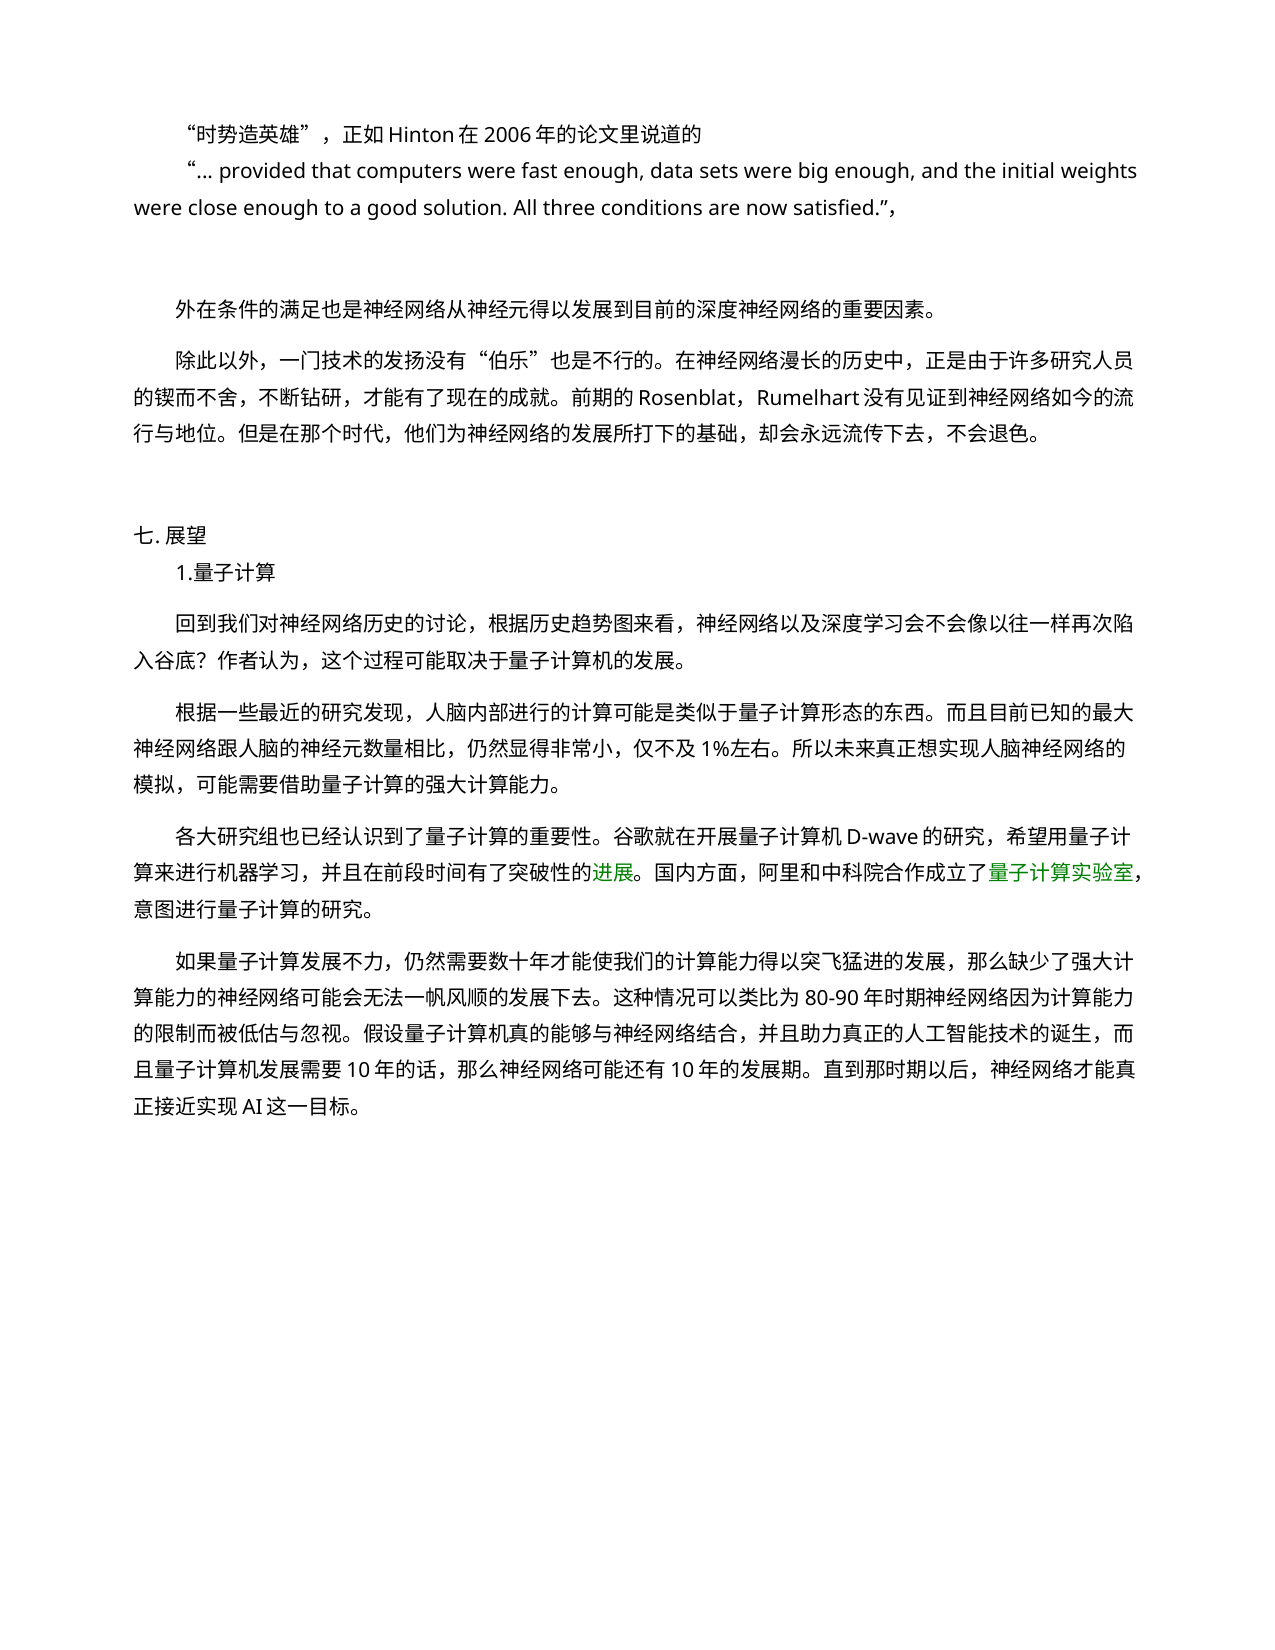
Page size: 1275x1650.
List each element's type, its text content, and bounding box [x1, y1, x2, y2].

text 除此以外，一门技术的发扬没有“伯乐”也是不行的。在神经网络漫长的历史中，正是由于许多研究人员的锲而不舍，不断钻研，才能有了现在的成就。前期的Rosenblat，Rumelhart没有见证到神经网络如今的流行与地位。但是在那个时代，他们为神经网络的发展所打下的基础，却会永远流传下去，不会退色。 [134, 345, 1141, 448]
text 外在条件的满足也是神经网络从神经元得以发展到目前的深度神经网络的重要因素。 [134, 293, 1141, 323]
text 回到我们对神经网络历史的讨论，根据历史趋势图来看，神经网络以及深度学习会不会像以往一样再次陷入谷底？作者认为，这个过程可能取决于量子计算机的发展。 [134, 608, 1141, 674]
text 1.量子计算 [134, 556, 1141, 586]
text 七. 展望 [134, 519, 1141, 550]
text 如果量子计算发展不力，仍然需要数十年才能使我们的计算能力得以突飞猛进的发展，那么缺少了强大计算能力的神经网络可能会无法一帆风顺的发展下去。这种情况可以类比为80-90年时期神经网络因为计算能力的限制而被低估与忽视。假设量子计算机真的能够与神经网络结合，并且助力真正的人工智能技术的诞生，而且量子计算机发展需要10年的话，那么神经网络可能还有10年的发展期。直到那时期以后，神经网络才能真正接近实现AI这一目标。 [134, 945, 1141, 1120]
text 各大研究组也已经认识到了量子计算的重要性。谷歌就在开展量子计算机D-wave的研究，希望用量子计算来进行机器学习，并且在前段时间有了突破性的进展。国内方面，阿里和中科院合作成立了量子计算实验室，意图进行量子计算的研究。 [134, 820, 1141, 923]
text “时势造英雄”，正如Hinton在2006年的论文里说道的 [134, 118, 1141, 148]
text “... provided that computers were fast enough, data sets were big enough, and the initial weights were close enough to a good solution. All three conditions are now satisfied.”， [134, 154, 1141, 221]
text 根据一些最近的研究发现，人脑内部进行的计算可能是类似于量子计算形态的东西。而且目前已知的最大神经网络跟人脑的神经元数量相比，仍然显得非常小，仅不及1%左右。所以未来真正想实现人脑神经网络的模拟，可能需要借助量子计算的强大计算能力。 [134, 696, 1141, 799]
